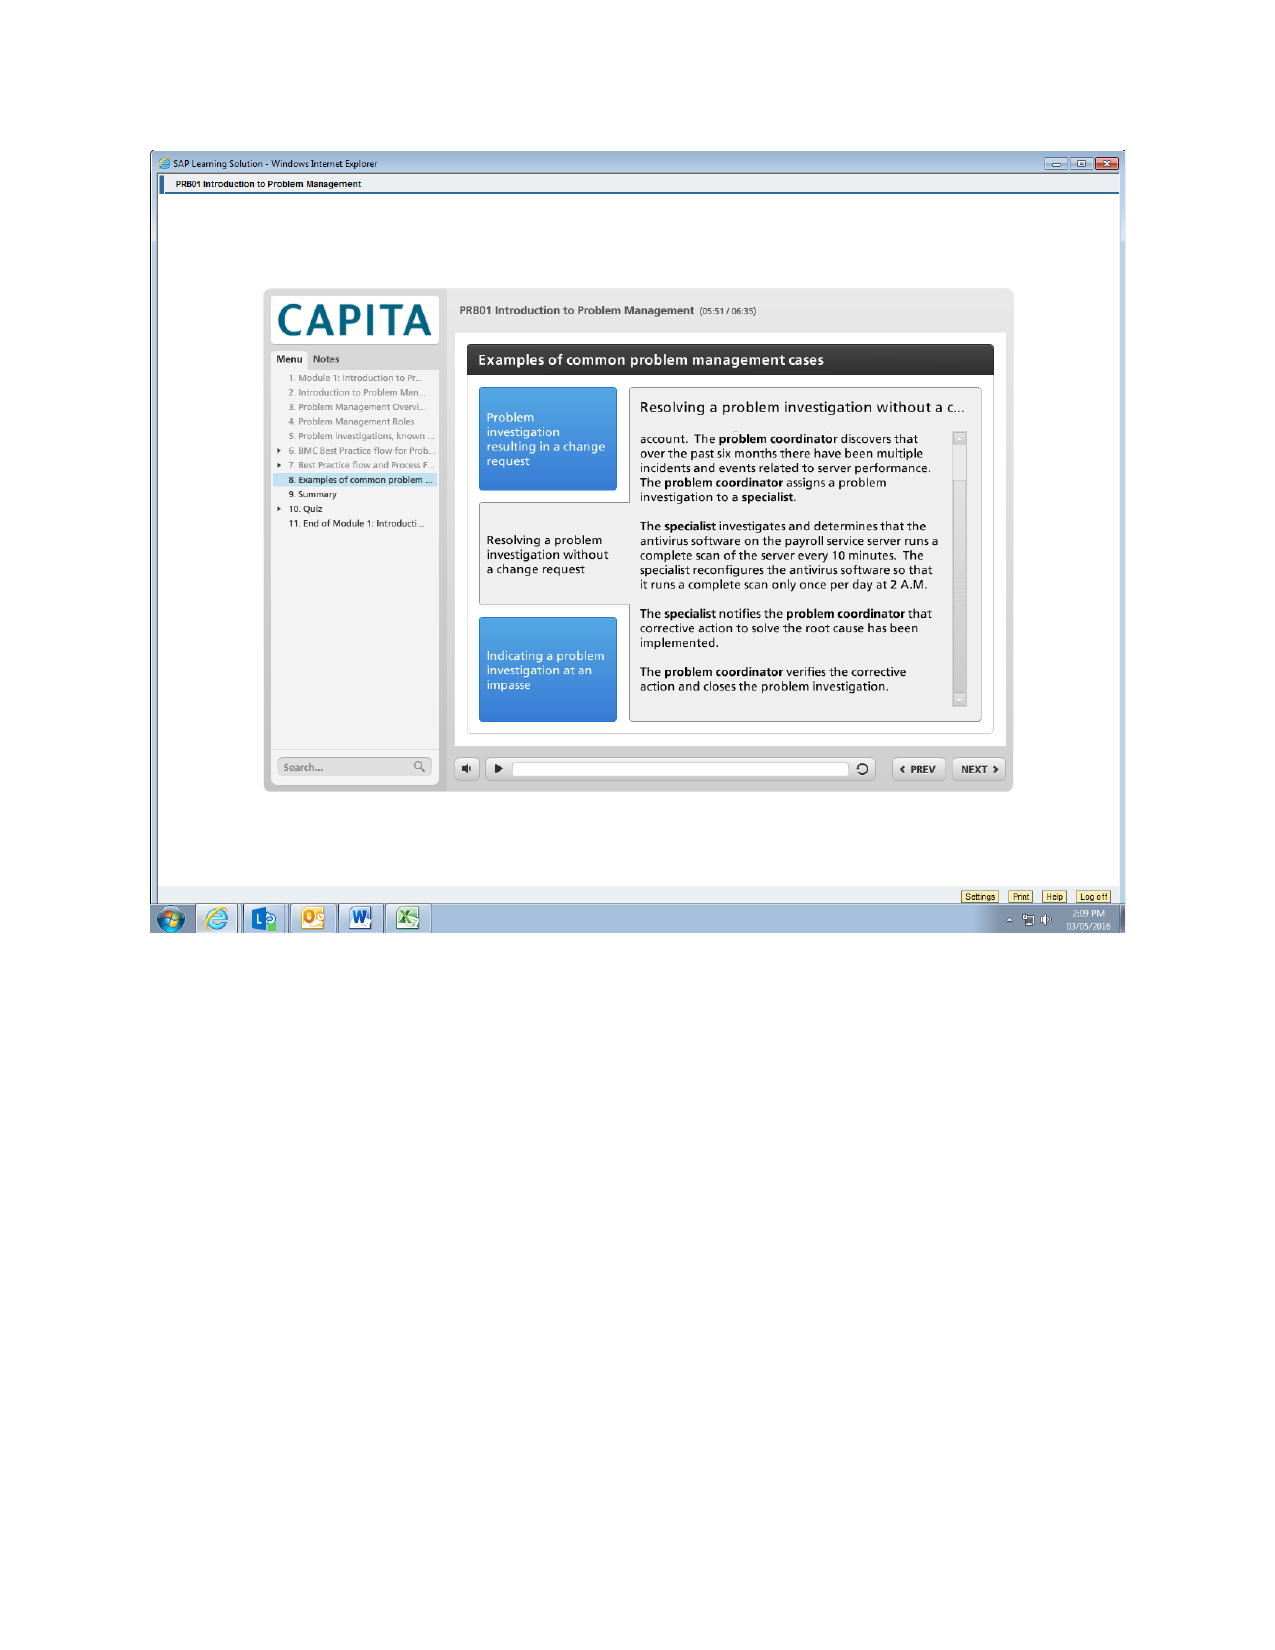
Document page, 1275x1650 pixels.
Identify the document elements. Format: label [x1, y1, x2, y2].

picture [150, 150, 1125, 933]
